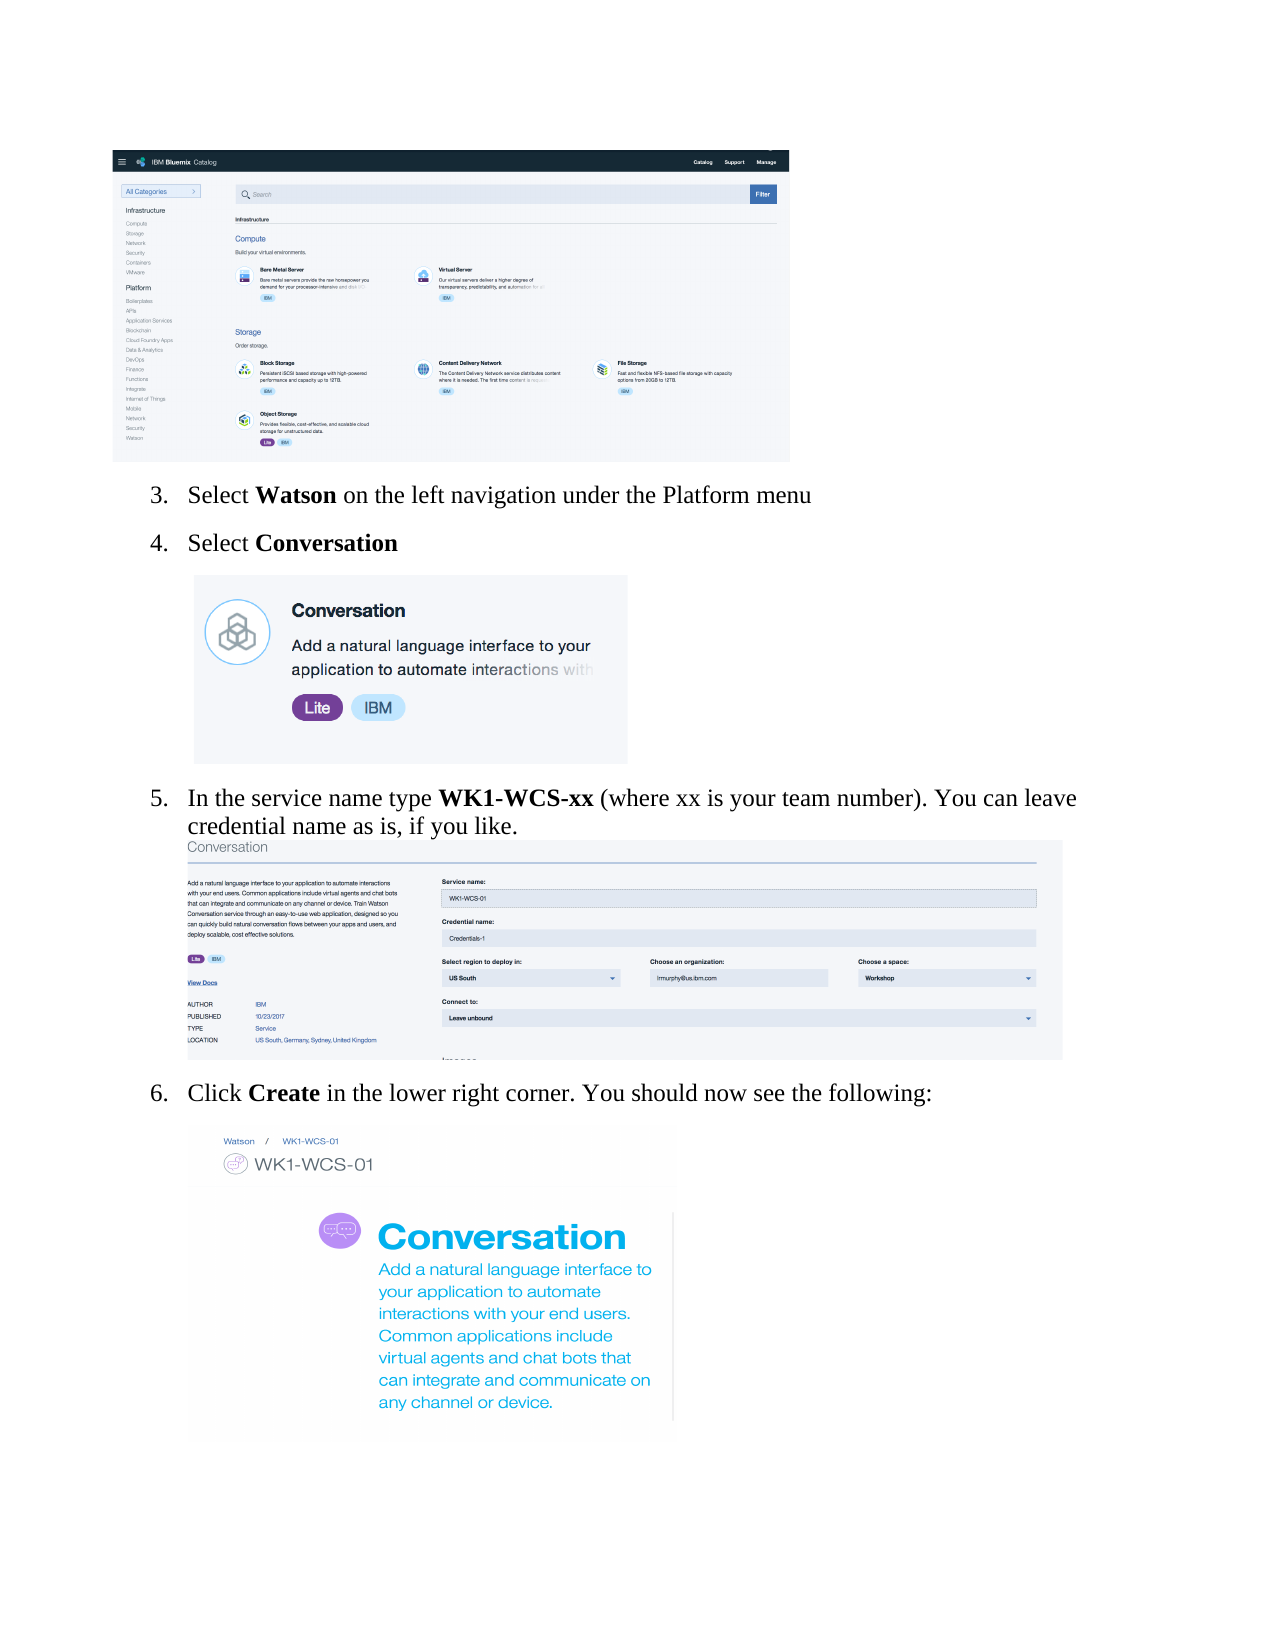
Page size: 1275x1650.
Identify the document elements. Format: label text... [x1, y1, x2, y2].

list Click Create in the lower right corner. You should now see the following: [150, 1078, 1162, 1107]
picture [112, 150, 790, 462]
list Select Watson on the left navigation under the Platform menu [150, 480, 1162, 509]
list Select Conversation [150, 528, 1162, 556]
picture [187, 1125, 678, 1442]
picture [187, 840, 1063, 1060]
picture [193, 575, 628, 764]
